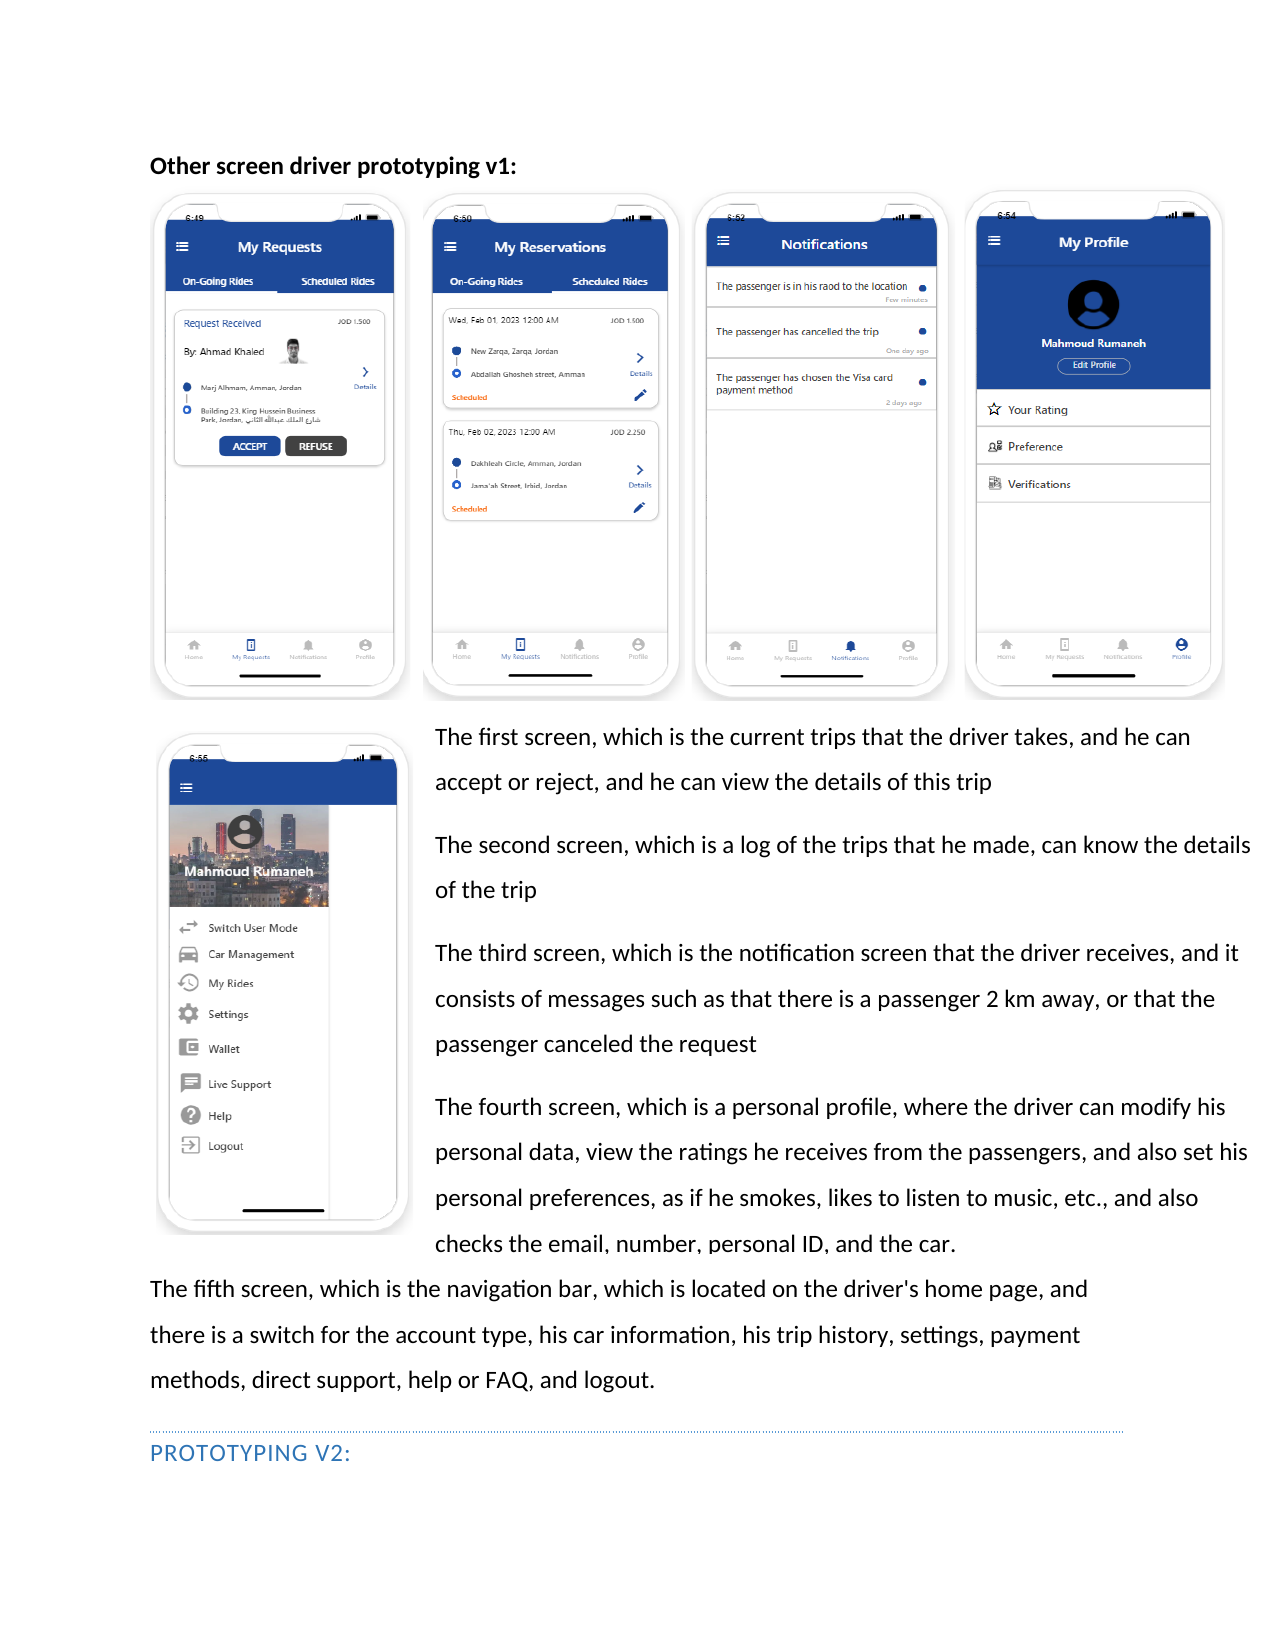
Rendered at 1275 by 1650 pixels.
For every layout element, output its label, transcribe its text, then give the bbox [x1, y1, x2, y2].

picture [964, 184, 1225, 700]
text Other screen driver prototyping v1: [150, 150, 1125, 181]
picture [423, 183, 685, 701]
picture [150, 186, 411, 700]
subtitle Prototyping v2: [150, 1431, 1125, 1467]
picture [156, 731, 414, 1235]
text The fifth screen, which is the navigation bar, which is located on the driver's home page, and there is a switch for the account type, his car information, his trip history, settings, payment methods, direct support, help or FAQ, and logout. [150, 1273, 1125, 1395]
picture [691, 189, 956, 701]
